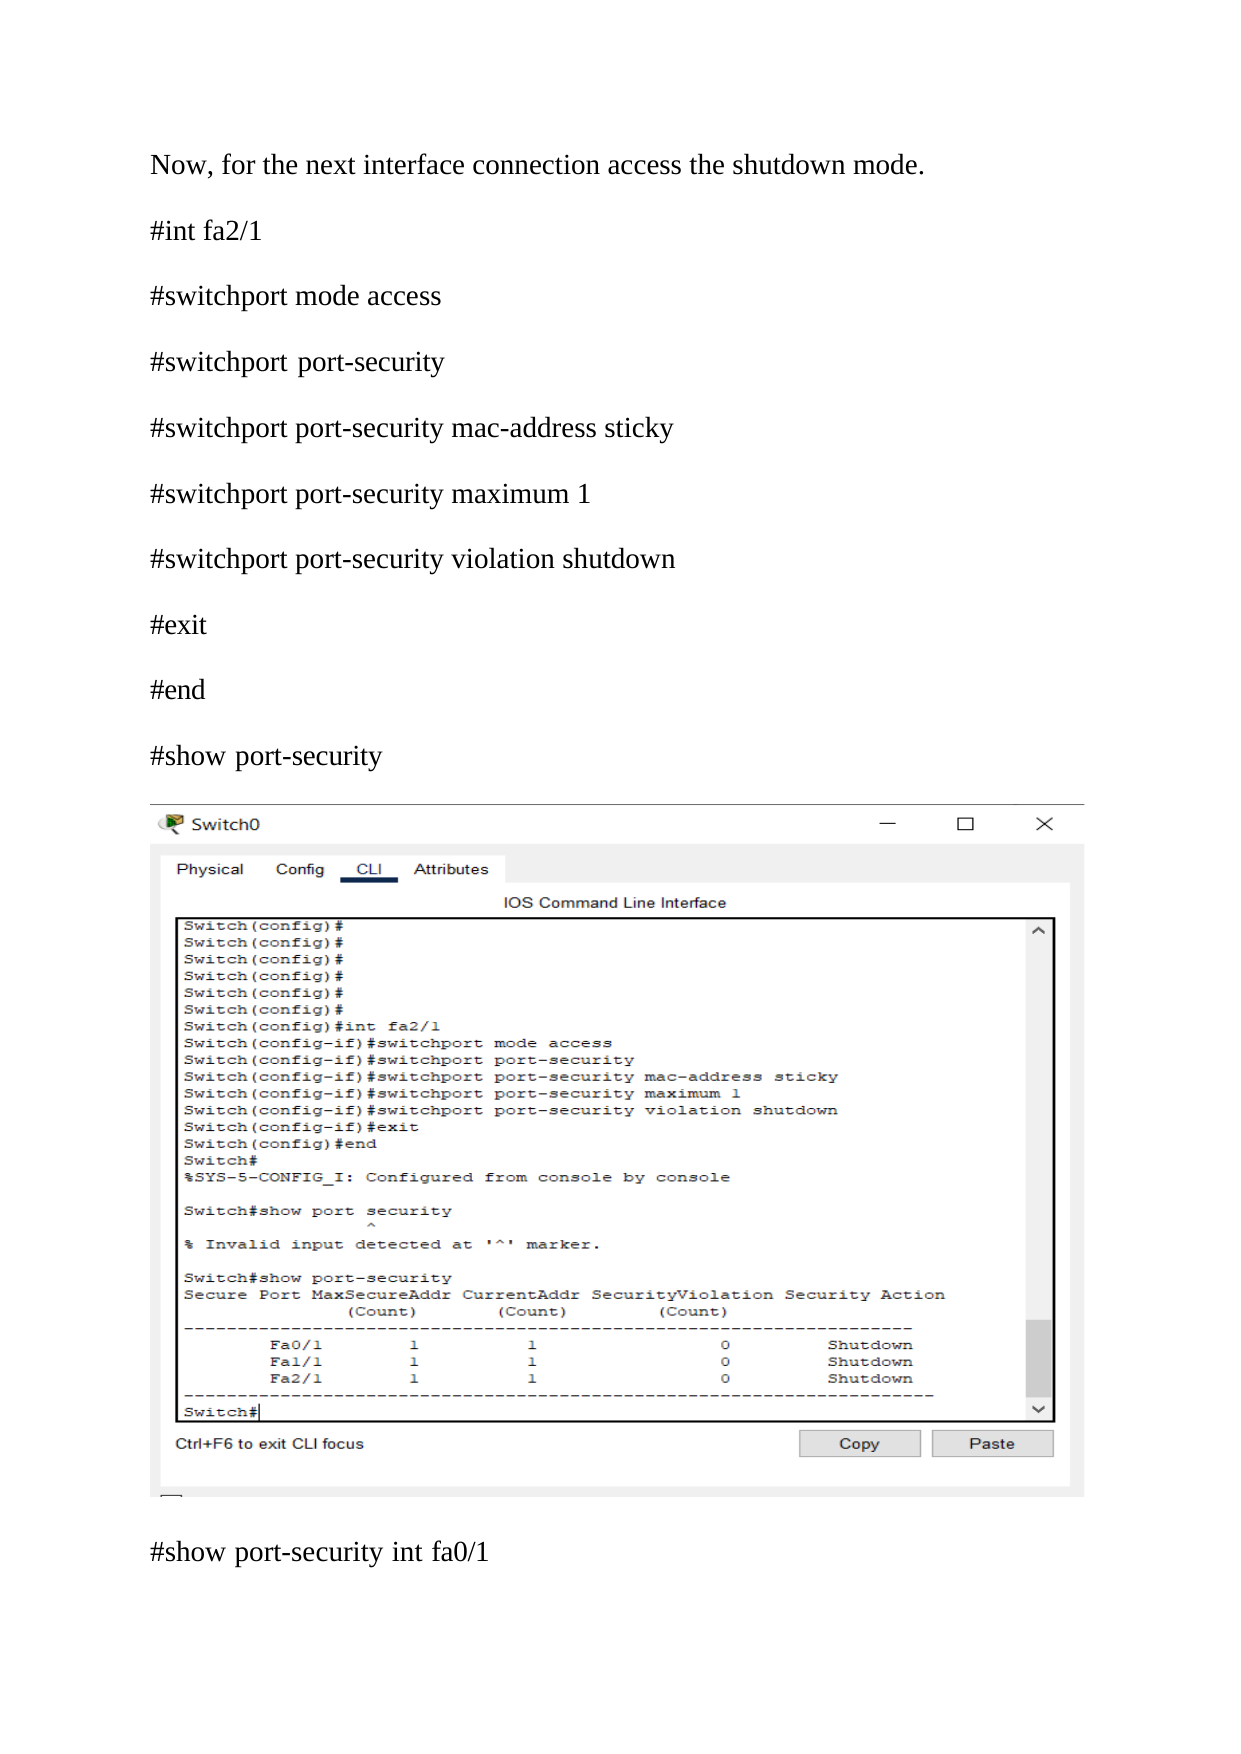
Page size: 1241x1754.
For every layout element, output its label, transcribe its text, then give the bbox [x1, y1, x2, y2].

picture [150, 804, 1085, 1497]
text #show port-security int fa0/1 [150, 1534, 1211, 1568]
text #switchport port-security mac-address sticky #switchport port-security maximum 1 #switchport port-security violation shutdown #exit [150, 410, 706, 641]
text #end [150, 673, 1211, 706]
text Now, for the next interface connection access the shutdown mode. #int fa2/1 [150, 147, 932, 246]
text #switchport mode access #switchport port-security [150, 278, 466, 378]
text #show port-security [150, 738, 1211, 771]
